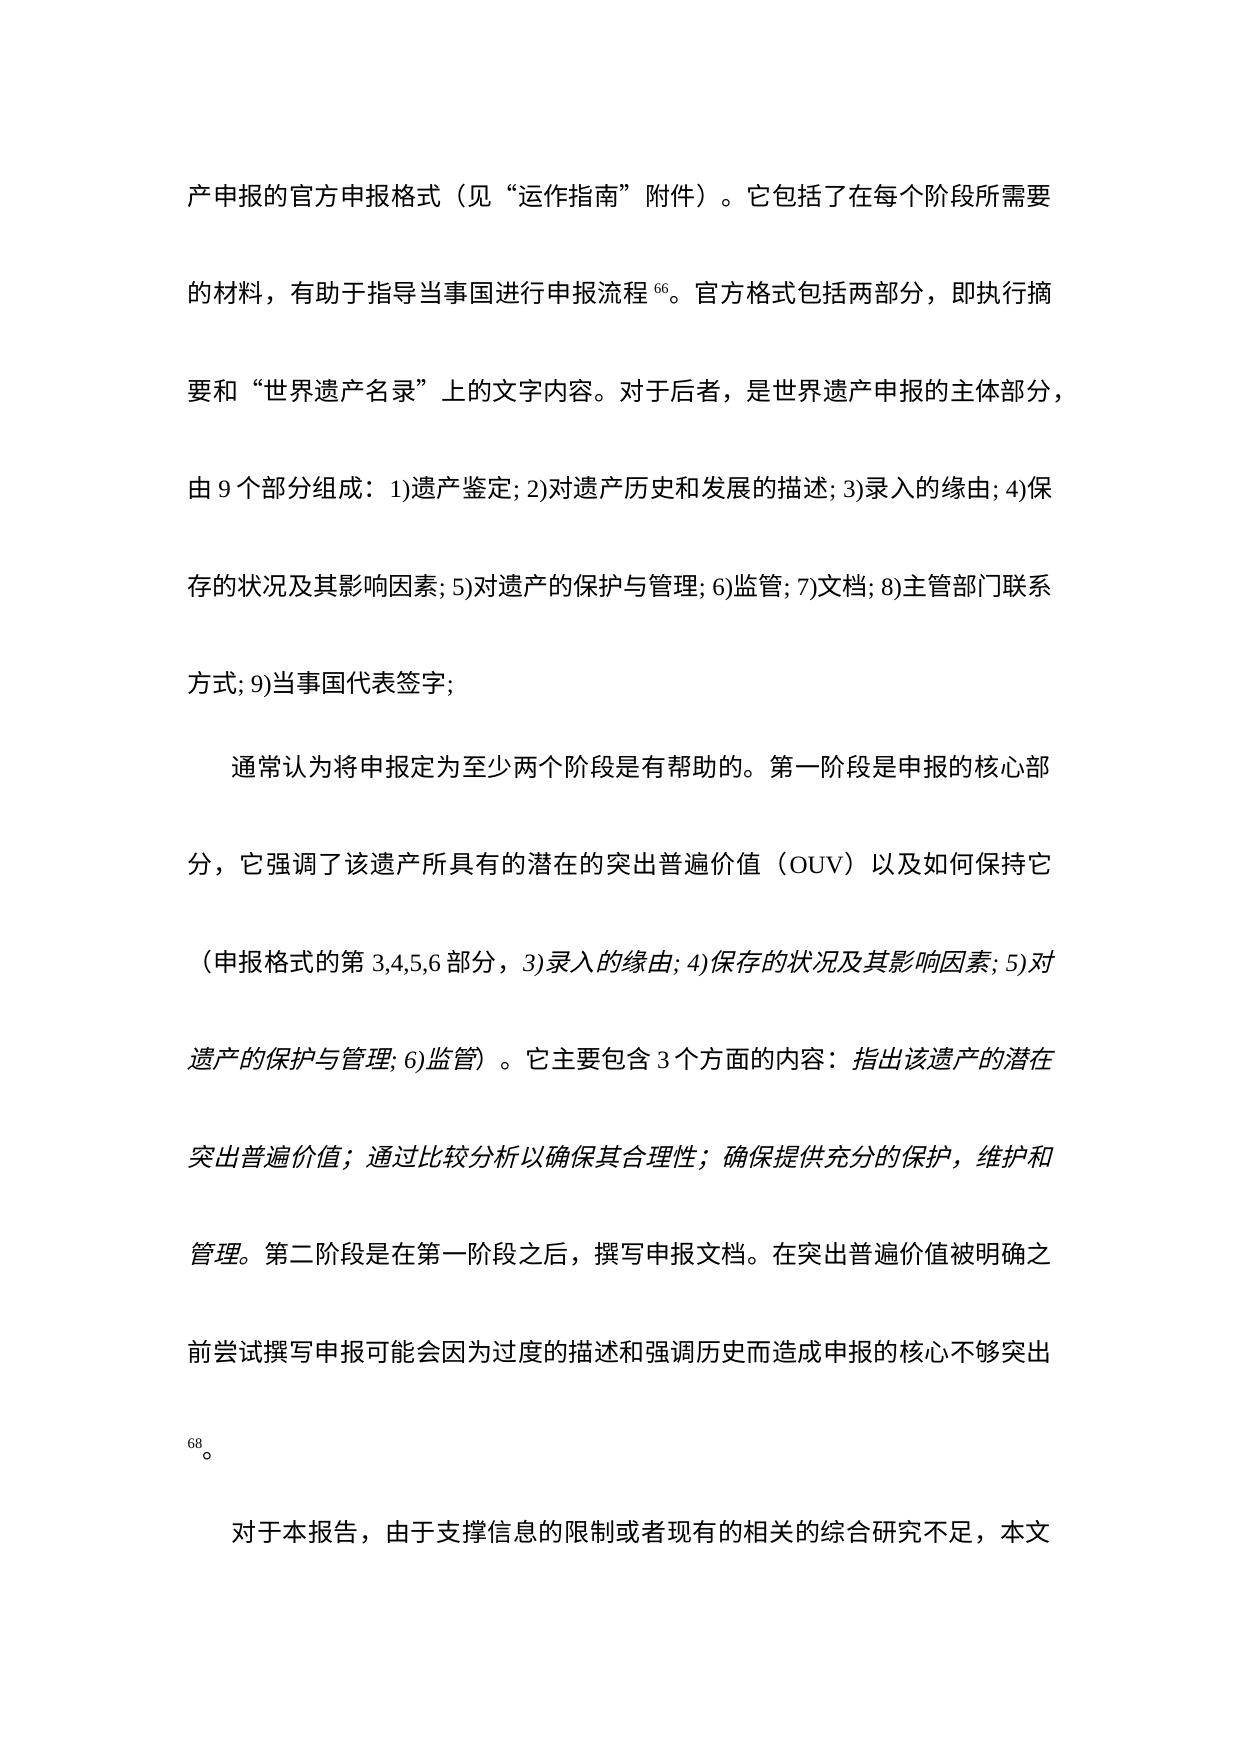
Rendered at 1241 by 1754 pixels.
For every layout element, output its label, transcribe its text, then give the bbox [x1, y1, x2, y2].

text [187, 162, 1053, 714]
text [187, 1498, 1053, 1563]
text 通常认为将申报定为至少两个阶段是有帮助的。第一阶段是申报的核心部分，它强调了该遗产所具有的潜在的突出普遍价值（OUV）以及如何保持它（申报格式的第3,4,5,6部分，3)录入的缘由; 4)保存的状况及其影响因素; 5)对遗产的保护与管理; 6)监管）。它主要包含3个方面的内容：指出该遗产的潜在突出普遍价值；通过比较分析以确保其合理性；确保提供充分的保护，维护和管理。第二阶段是在第一阶段之后，撰写申报文档。在突出普遍价值被明确之前尝试撰写申报可能会因为过度的描述和强调历史而造成申报的核心不够突出68。 [187, 733, 1053, 1480]
